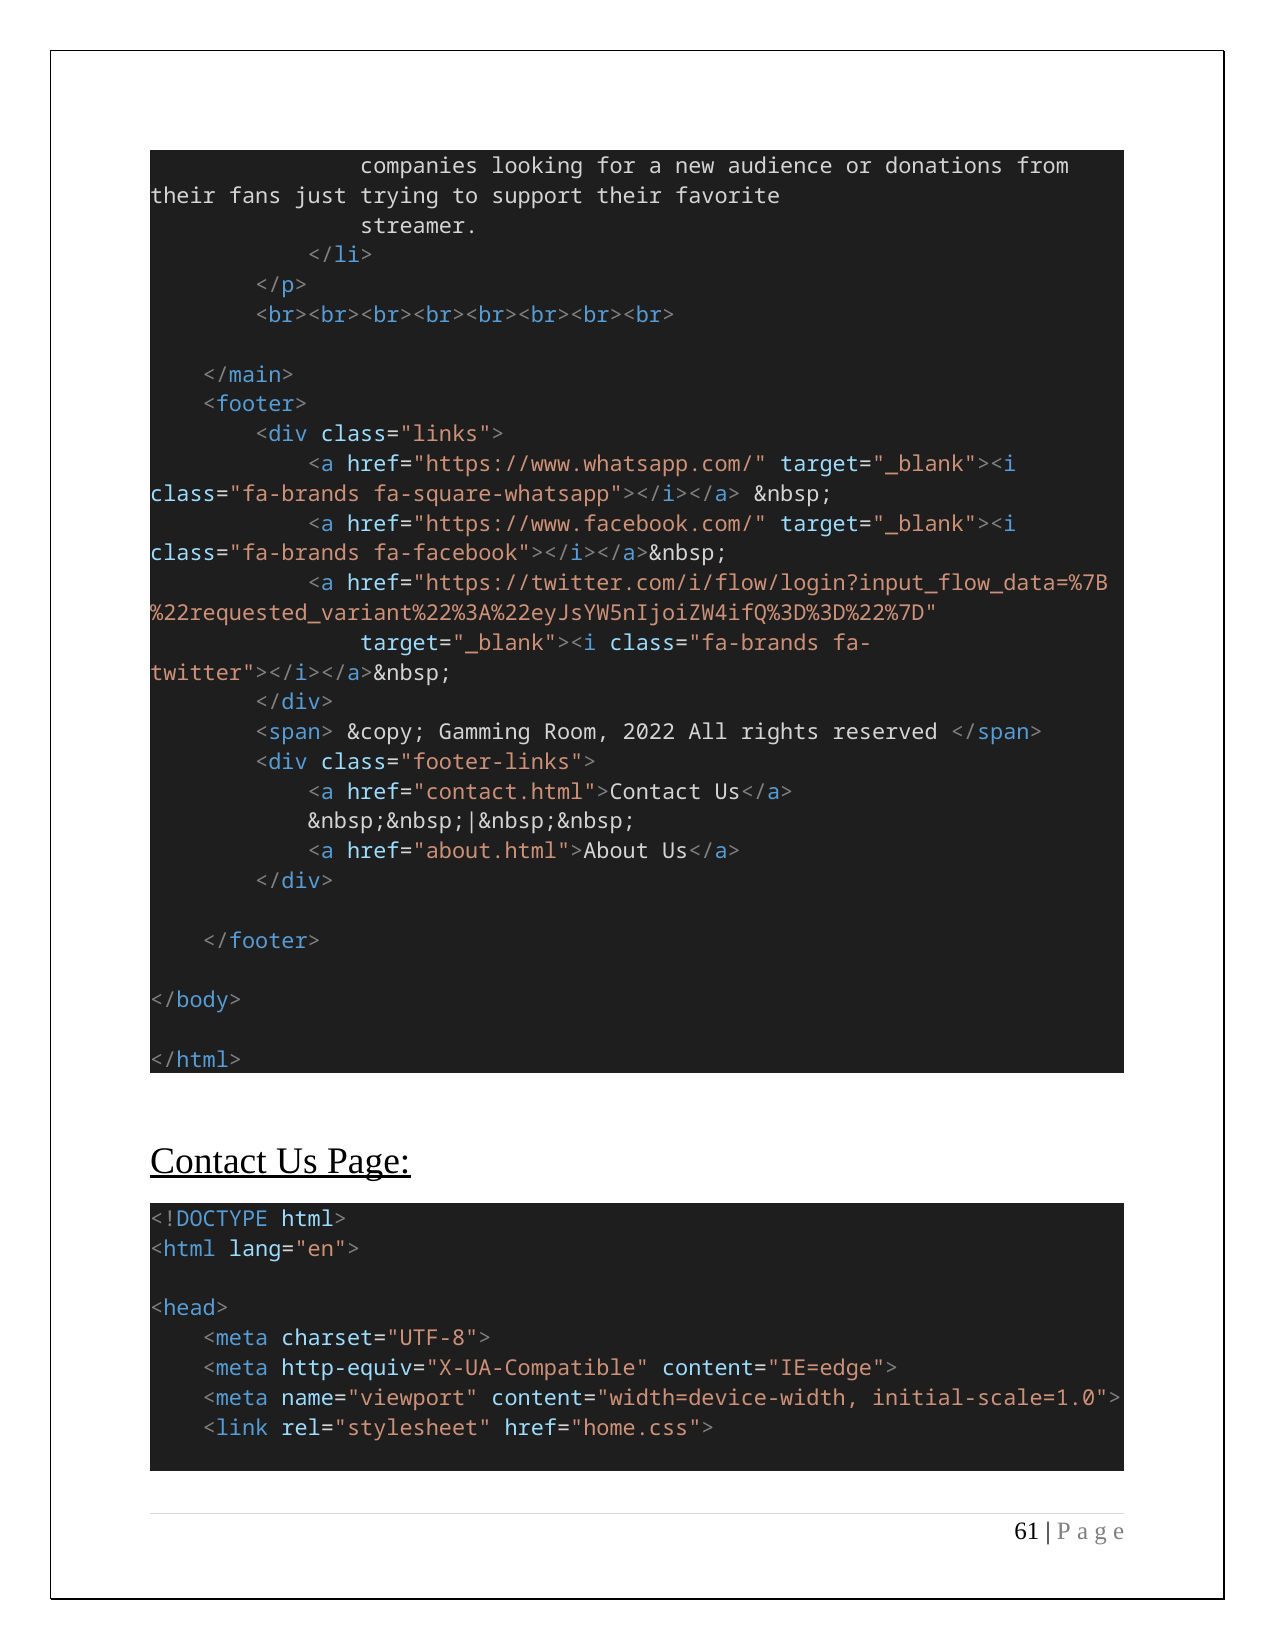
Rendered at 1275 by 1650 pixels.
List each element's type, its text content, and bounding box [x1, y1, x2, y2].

text <!DOCTYPE html> [150, 1203, 1124, 1233]
text <meta name="viewport" content="width=device-width, initial-scale=1.0"> [150, 1382, 1124, 1411]
text <footer> [150, 388, 1124, 418]
text </div> [150, 686, 1124, 716]
text <link rel="stylesheet" href="home.css"> [150, 1411, 1124, 1441]
text </main> [150, 358, 1124, 388]
text companies looking for a new audience or donations from their fans just trying to support their favorite [150, 150, 1124, 209]
text <div class="links"> [150, 418, 1124, 448]
text </html> [150, 1044, 1124, 1073]
text Contact Us Page: [150, 1138, 1124, 1181]
text <a href="https://www.whatsapp.com/" target="_blank"><i class="fa-brands fa-square-whatsapp"></i></a> &nbsp; [150, 448, 1124, 507]
text </div> [150, 865, 1124, 895]
text <a href="contact.html">Contact Us</a> [150, 776, 1124, 805]
text </body> [150, 984, 1124, 1014]
text </p> [150, 269, 1124, 299]
text <a href="https://www.facebook.com/" target="_blank"><i class="fa-brands fa-facebook"></i></a>&nbsp; [150, 507, 1124, 567]
text <meta charset="UTF-8"> [150, 1322, 1124, 1352]
text </footer> [150, 924, 1124, 954]
text <html lang="en"> [150, 1233, 1124, 1262]
text <span> &copy; Gamming Room, 2022 All rights reserved </span> [150, 716, 1124, 746]
text &nbsp;&nbsp;|&nbsp;&nbsp; [150, 805, 1124, 835]
text <head> [150, 1292, 1124, 1322]
text <a href="https://twitter.com/i/flow/login?input_flow_data=%7B%22requested_variant%22%3A%22eyJsYW5nIjoiZW4ifQ%3D%3D%22%7D" [150, 567, 1124, 627]
text <br><br><br><br><br><br><br><br> [150, 299, 1124, 329]
text <a href="about.html">About Us</a> [150, 835, 1124, 865]
text <meta http-equiv="X-UA-Compatible" content="IE=edge"> [150, 1352, 1124, 1382]
text target="_blank"><i class="fa-brands fa-twitter"></i></a>&nbsp; [150, 627, 1124, 686]
text streamer. [150, 209, 1124, 239]
text <div class="footer-links"> [150, 746, 1124, 776]
text </li> [150, 239, 1124, 269]
